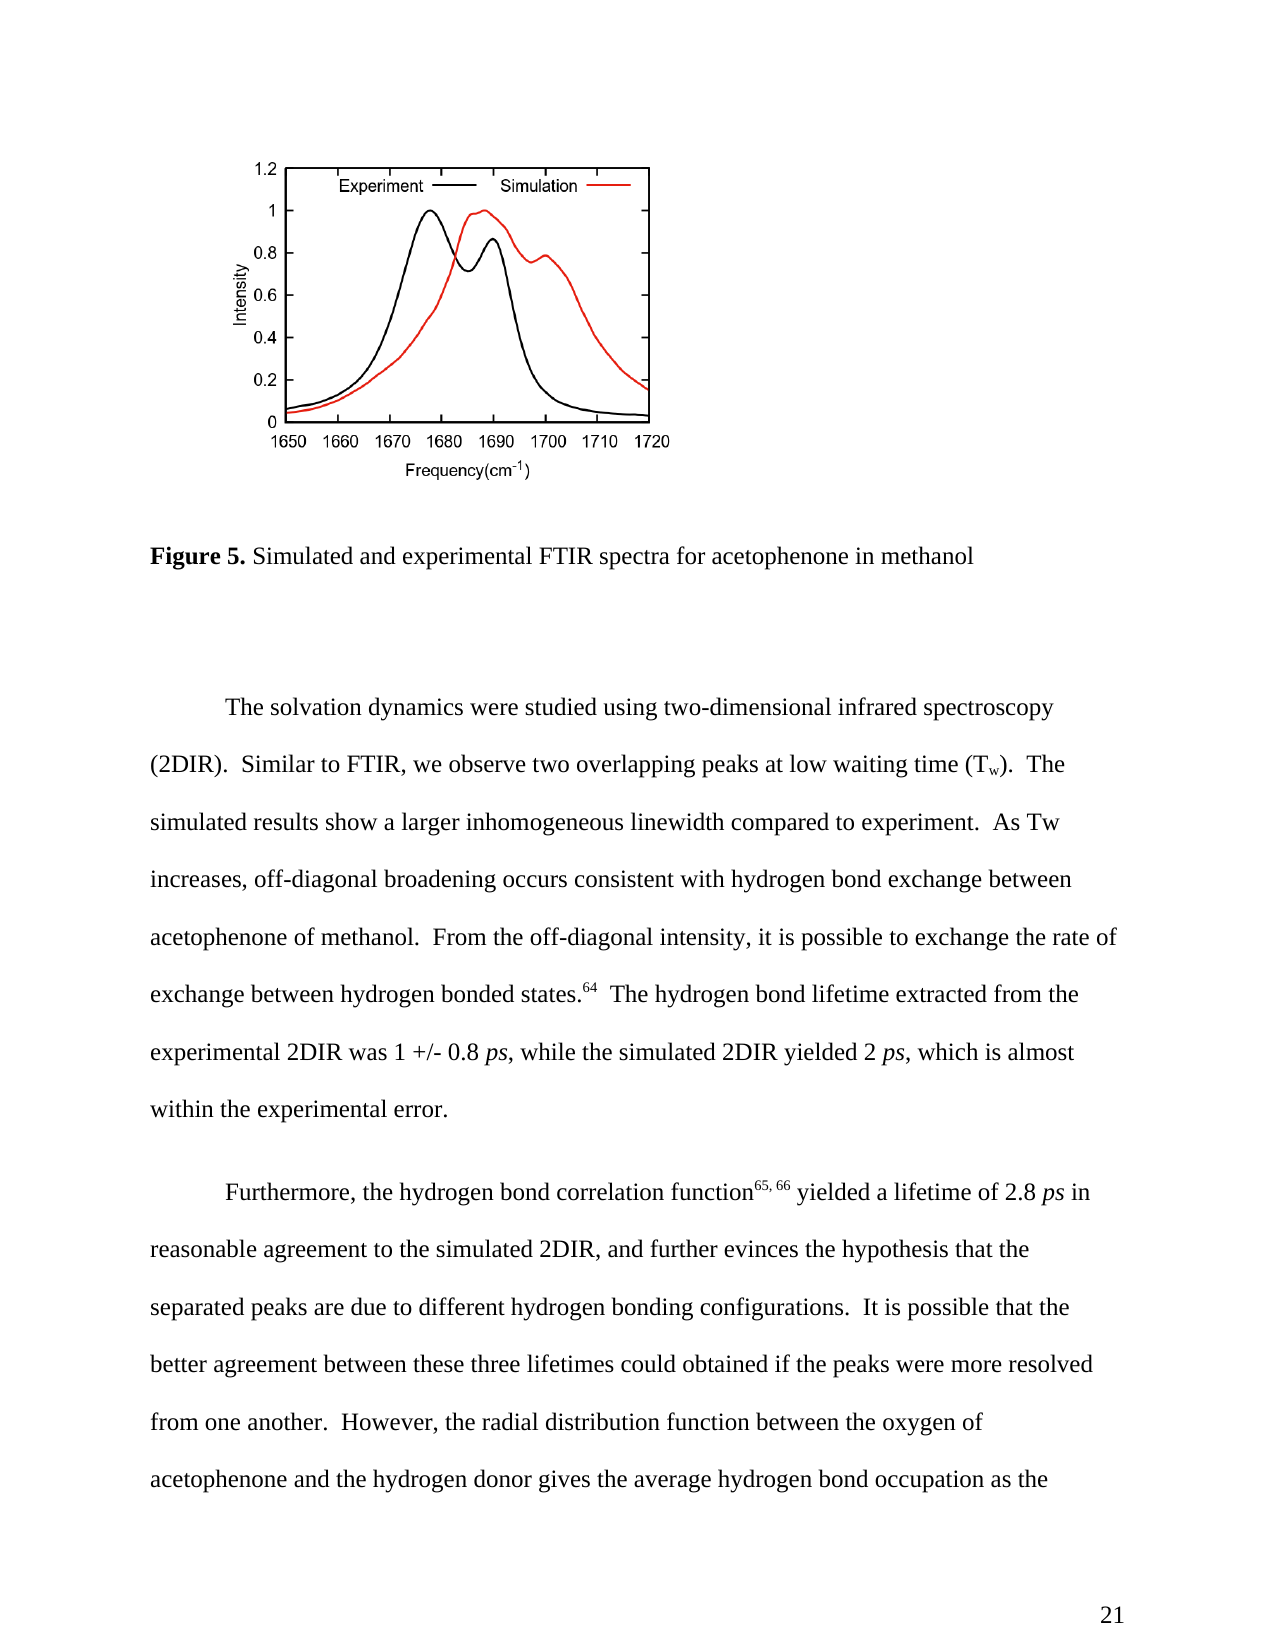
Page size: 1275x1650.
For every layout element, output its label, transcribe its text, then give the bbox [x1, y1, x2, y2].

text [150, 1177, 1125, 1493]
text Figure 5. Simulated and experimental FTIR spectra for acetophenone in methanol [150, 541, 1125, 570]
picture [225, 150, 675, 488]
text The solvation dynamics were studied using two-dimensional infrared spectroscopy (2DIR). Similar to FTIR, we observe two overlapping peaks at low waiting time (Tw). The simulated results show a larger inhomogeneous linewidth compared to experiment. As Tw increases, off-diagonal broadening occurs consistent with hydrogen bond exchange between acetophenone of methanol. From the off-diagonal intensity, it is possible to exchange the rate of exchange between hydrogen bonded states.64 The hydrogen bond lifetime extracted from the experimental 2DIR was 1 +/- 0.8 ps, while the simulated 2DIR yielded 2 ps, which is almost within the experimental error. [150, 692, 1125, 1123]
